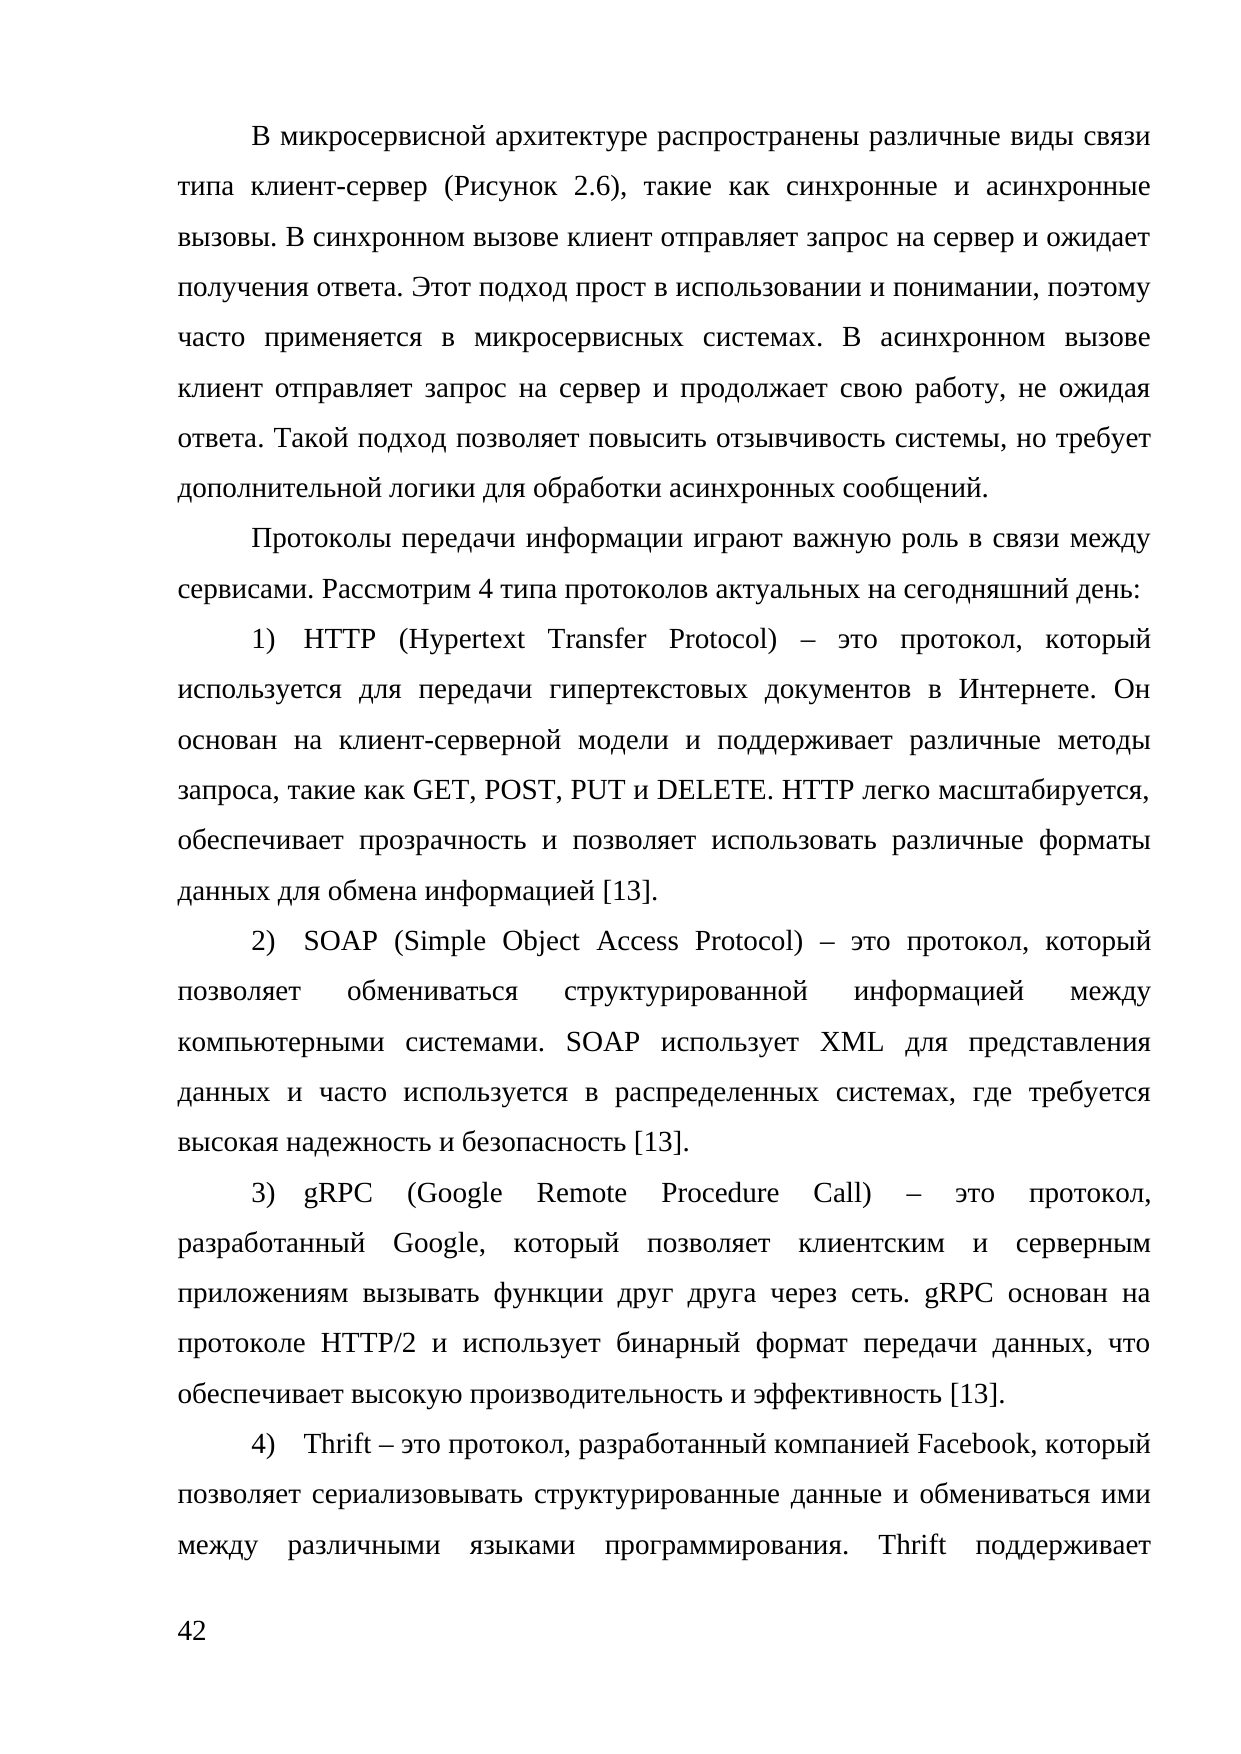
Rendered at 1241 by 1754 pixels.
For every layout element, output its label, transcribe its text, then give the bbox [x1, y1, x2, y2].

list В микросервисной архитектуре распространены различные виды связи типа клиент-сервер (Рисунок 2.6), такие как синхронные и асинхронные вызовы. В синхронном вызове клиент отправляет запрос на сервер и ожидает получения ответа. Этот подход прост в использовании и понимании, поэтому часто применяется в микросервисных системах. В асинхронном вызове клиент отправляет запрос на сервер и продолжает свою работу, не ожидая ответа. Такой подход позволяет повысить отзывчивость системы, но требует дополнительной логики для обработки асинхронных сообщений. [177, 118, 1152, 504]
list SOAP (Simple Object Access Protocol) – это протокол, который позволяет обмениваться структурированной информацией между компьютерными системами. SOAP использует XML для представления данных и часто используется в распределенных системах, где требуется высокая надежность и безопасность [13]. [177, 923, 1152, 1158]
text Протоколы передачи информации играют важную роль в связи между сервисами. Рассмотрим 4 типа протоколов актуальных на сегодняшний день: [177, 521, 1152, 604]
list gRPC (Google Remote Procedure Call) – это протокол, разработанный Google, который позволяет клиентским и серверным приложениям вызывать функции друг друга через сеть. gRPC основан на протоколе HTTP/2 и использует бинарный формат передачи данных, что обеспечивает высокую производительность и эффективность [13]. [177, 1175, 1152, 1409]
list HTTP (Hypertext Transfer Protocol) – это протокол, который используется для передачи гипертекстовых документов в Интернете. Он основан на клиент-серверной модели и поддерживает различные методы запроса, такие как GET, POST, PUT и DELETE. HTTP легко масштабируется, обеспечивает прозрачность и позволяет использовать различные форматы данных для обмена информацией [13]. [177, 621, 1152, 906]
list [177, 1426, 1152, 1560]
